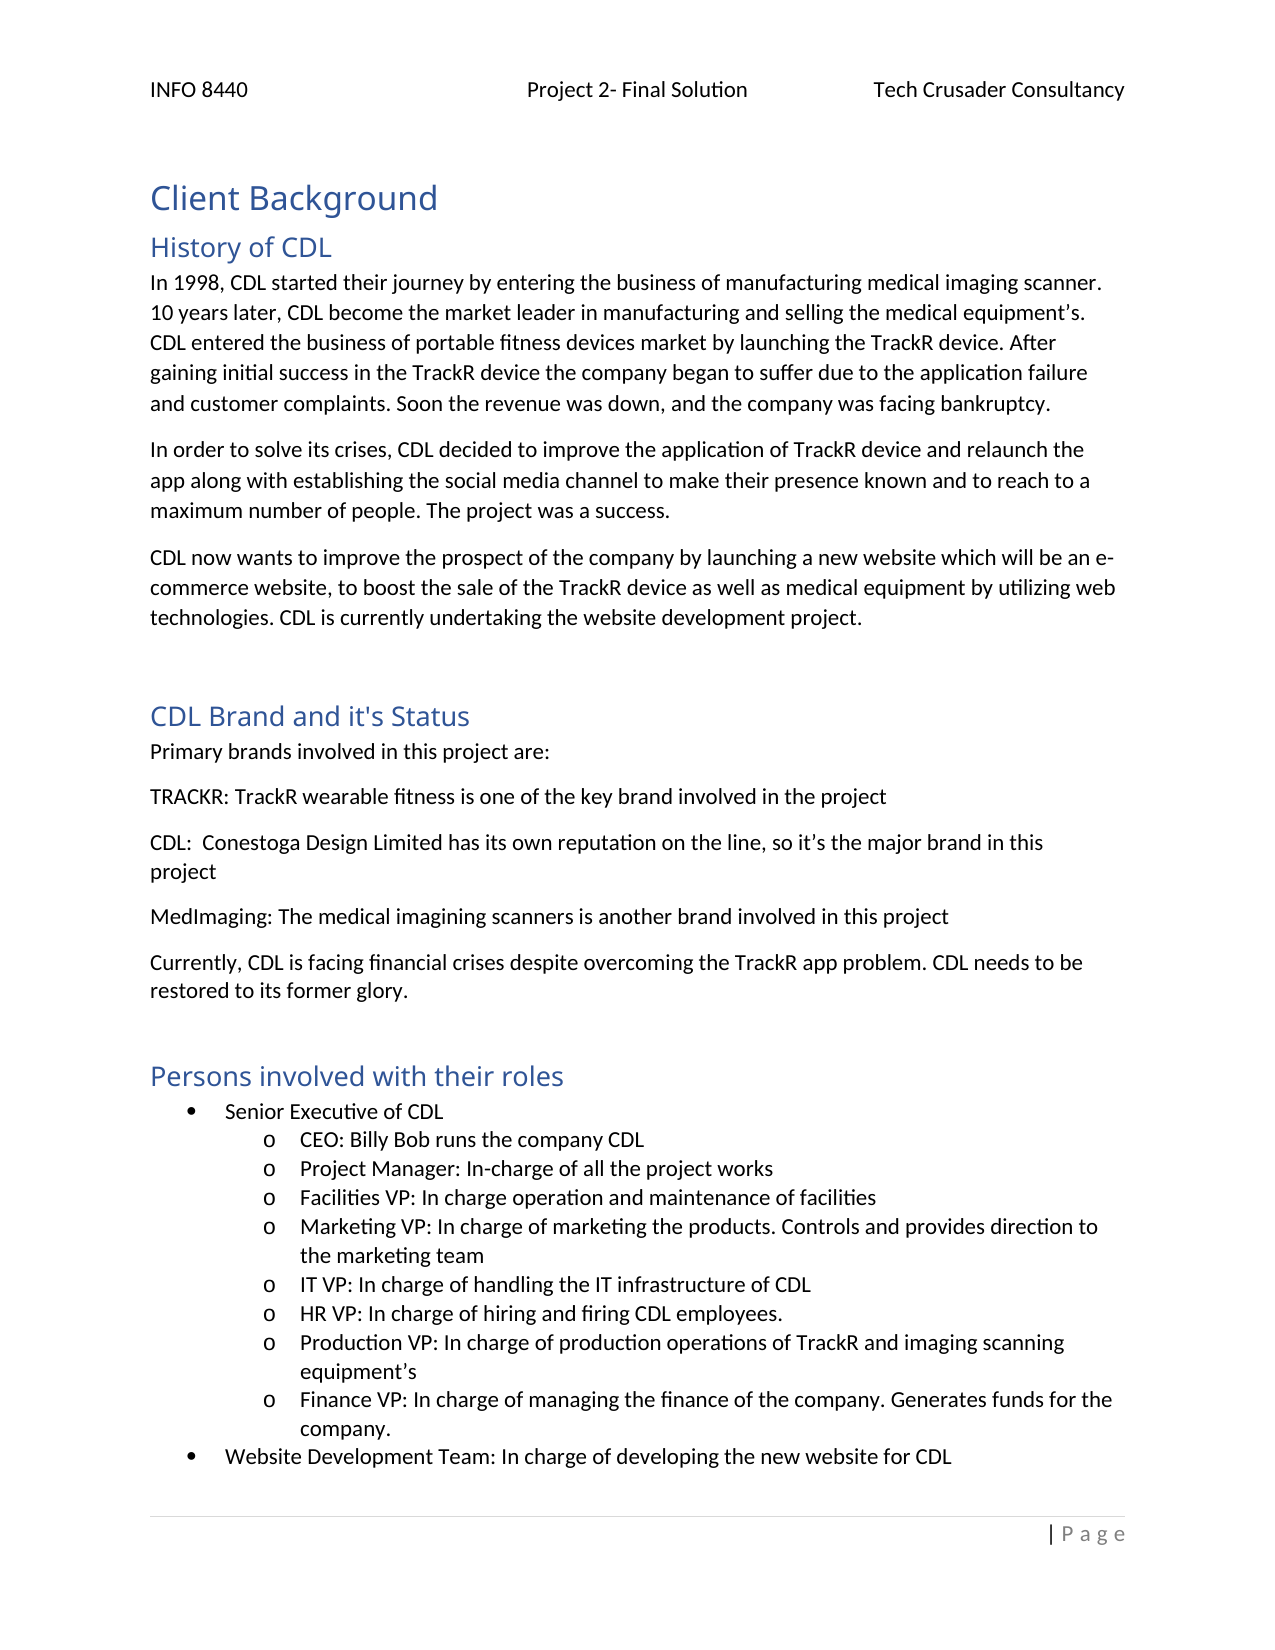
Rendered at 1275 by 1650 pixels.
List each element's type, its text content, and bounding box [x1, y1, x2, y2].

list Facilities VP: In charge operation and maintenance of facilities [262, 1183, 1125, 1212]
text CDL: Conestoga Design Limited has its own reputation on the line, so it’s the major brand in this project [150, 828, 1114, 885]
list CEO: Billy Bob runs the company CDL [262, 1125, 1125, 1154]
text MedImaging: The medical imagining scanners is another brand involved in this project [150, 902, 1114, 930]
list Finance VP: In charge of managing the finance of the company. Generates funds for the company. [262, 1385, 1125, 1442]
text Primary brands involved in this project are: [150, 737, 1114, 765]
text Currently, CDL is facing financial crises despite overcoming the TrackR app problem. CDL needs to be restored to its former glory. [150, 948, 1114, 1005]
subtitle History of CDL [150, 228, 1125, 265]
subtitle Client Background [150, 175, 1125, 220]
text In order to solve its crises, CDL decided to improve the application of TrackR device and relaunch the app along with establishing the social media channel to make their presence known and to reach to a maximum number of people. The project was a success. [150, 436, 1125, 524]
text In 1998, CDL started their journey by entering the business of manufacturing medical imaging scanner. 10 years later, CDL become the market leader in manufacturing and selling the medical equipment’s. CDL entered the business of portable fitness devices market by launching the TrackR device. After gaining initial success in the TrackR device the company began to suffer due to the application failure and customer complaints. Soon the revenue was down, and the company was facing bankruptcy. [150, 268, 1125, 417]
list Marketing VP: In charge of marketing the products. Controls and provides direction to the marketing team [262, 1212, 1125, 1270]
list Senior Executive of CDL [187, 1097, 1125, 1125]
list Website Development Team: In charge of developing the new website for CDL [187, 1442, 1125, 1470]
list HR VP: In charge of hiring and firing CDL employees. [262, 1299, 1125, 1328]
list Project Manager: In-charge of all the project works [262, 1154, 1125, 1183]
text TRACKR: TrackR wearable fitness is one of the key brand involved in the project [150, 782, 1114, 810]
subtitle CDL Brand and it's Status [150, 697, 1125, 734]
list Production VP: In charge of production operations of TrackR and imaging scanning equipment’s [262, 1328, 1125, 1385]
text CDL now wants to improve the prospect of the company by launching a new website which will be an e-commerce website, to boost the sale of the TrackR device as well as medical equipment by utilizing web technologies. CDL is currently undertaking the website development project. [150, 543, 1125, 631]
subtitle Persons involved with their roles [150, 1057, 1125, 1094]
list IT VP: In charge of handling the IT infrastructure of CDL [262, 1270, 1125, 1299]
